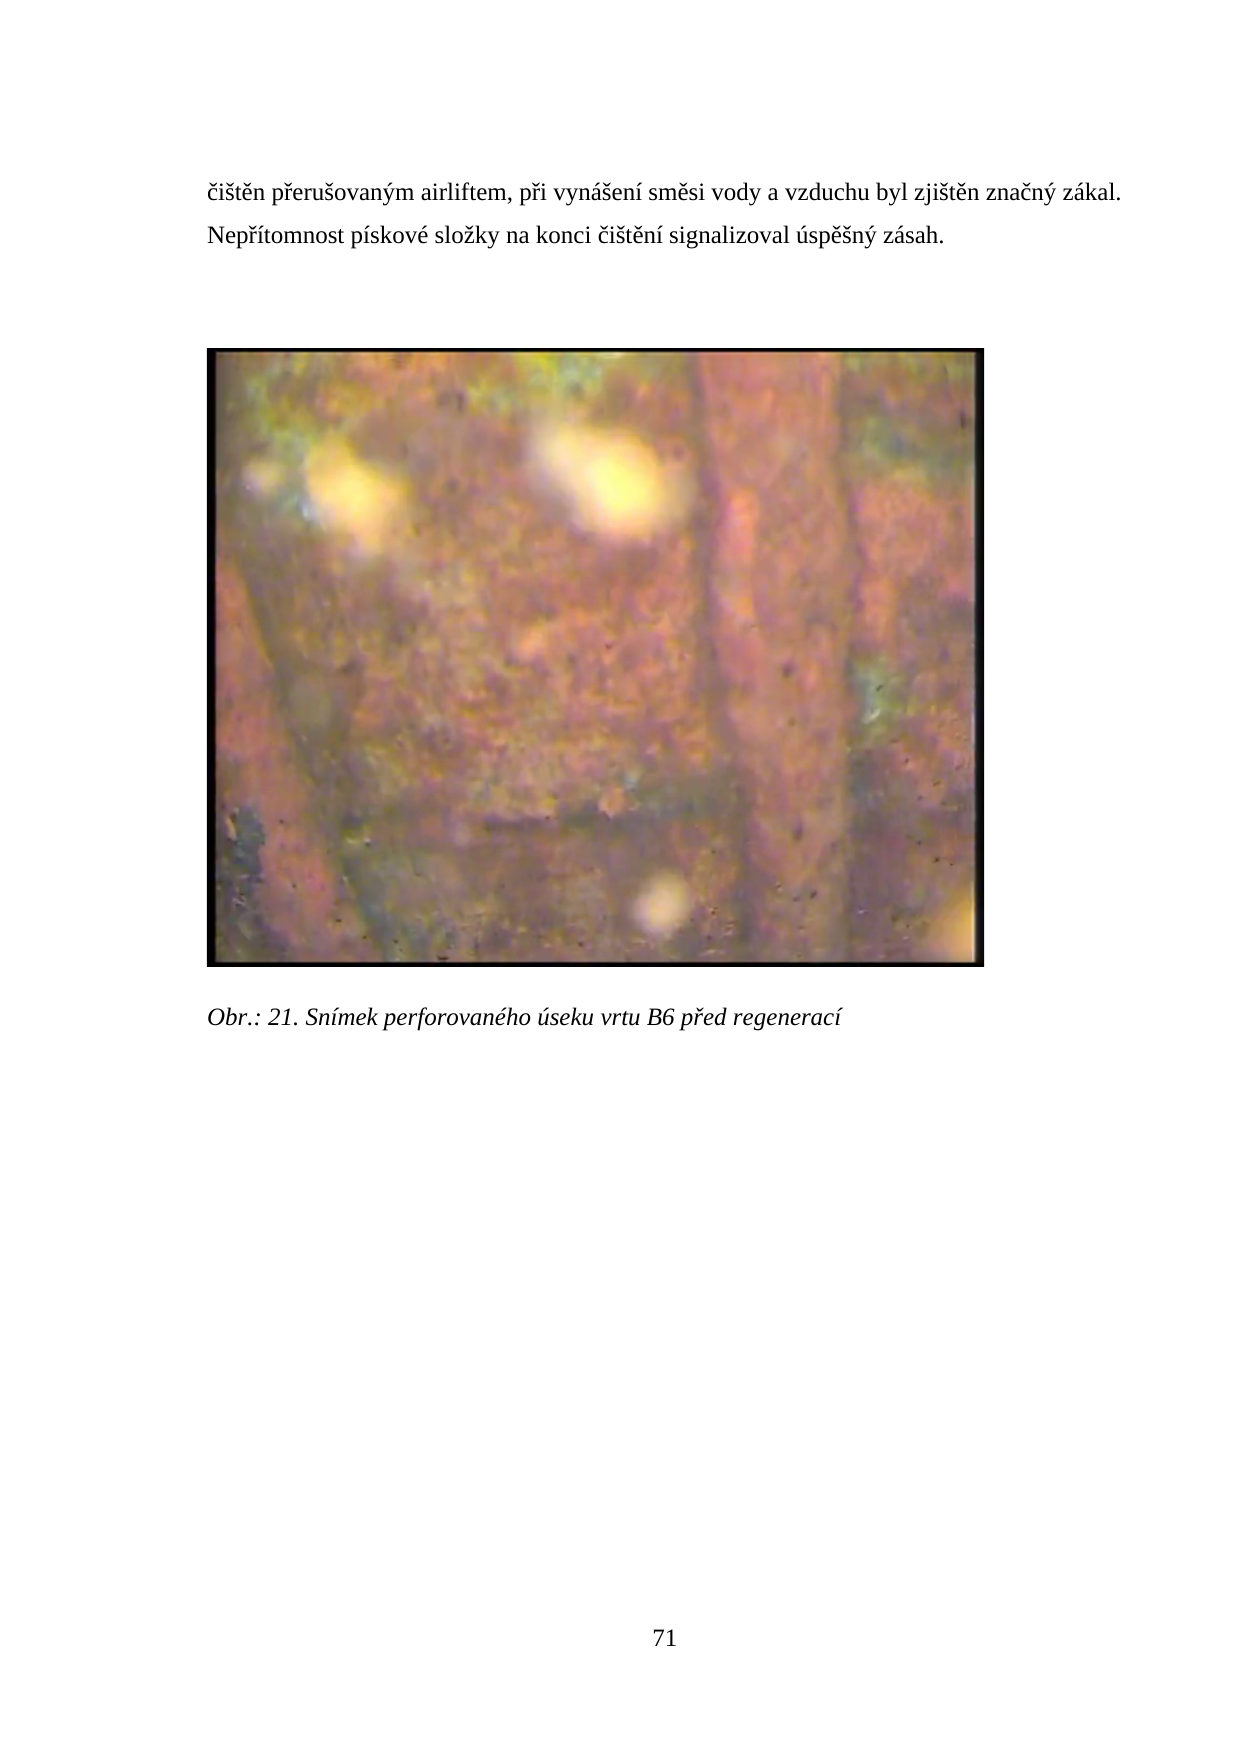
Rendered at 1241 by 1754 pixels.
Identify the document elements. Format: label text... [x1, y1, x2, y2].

picture [206, 348, 985, 967]
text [207, 177, 1122, 249]
text Obr.: 21. Snímek perforovaného úseku vrtu B6 před regenerací [207, 1002, 1122, 1031]
